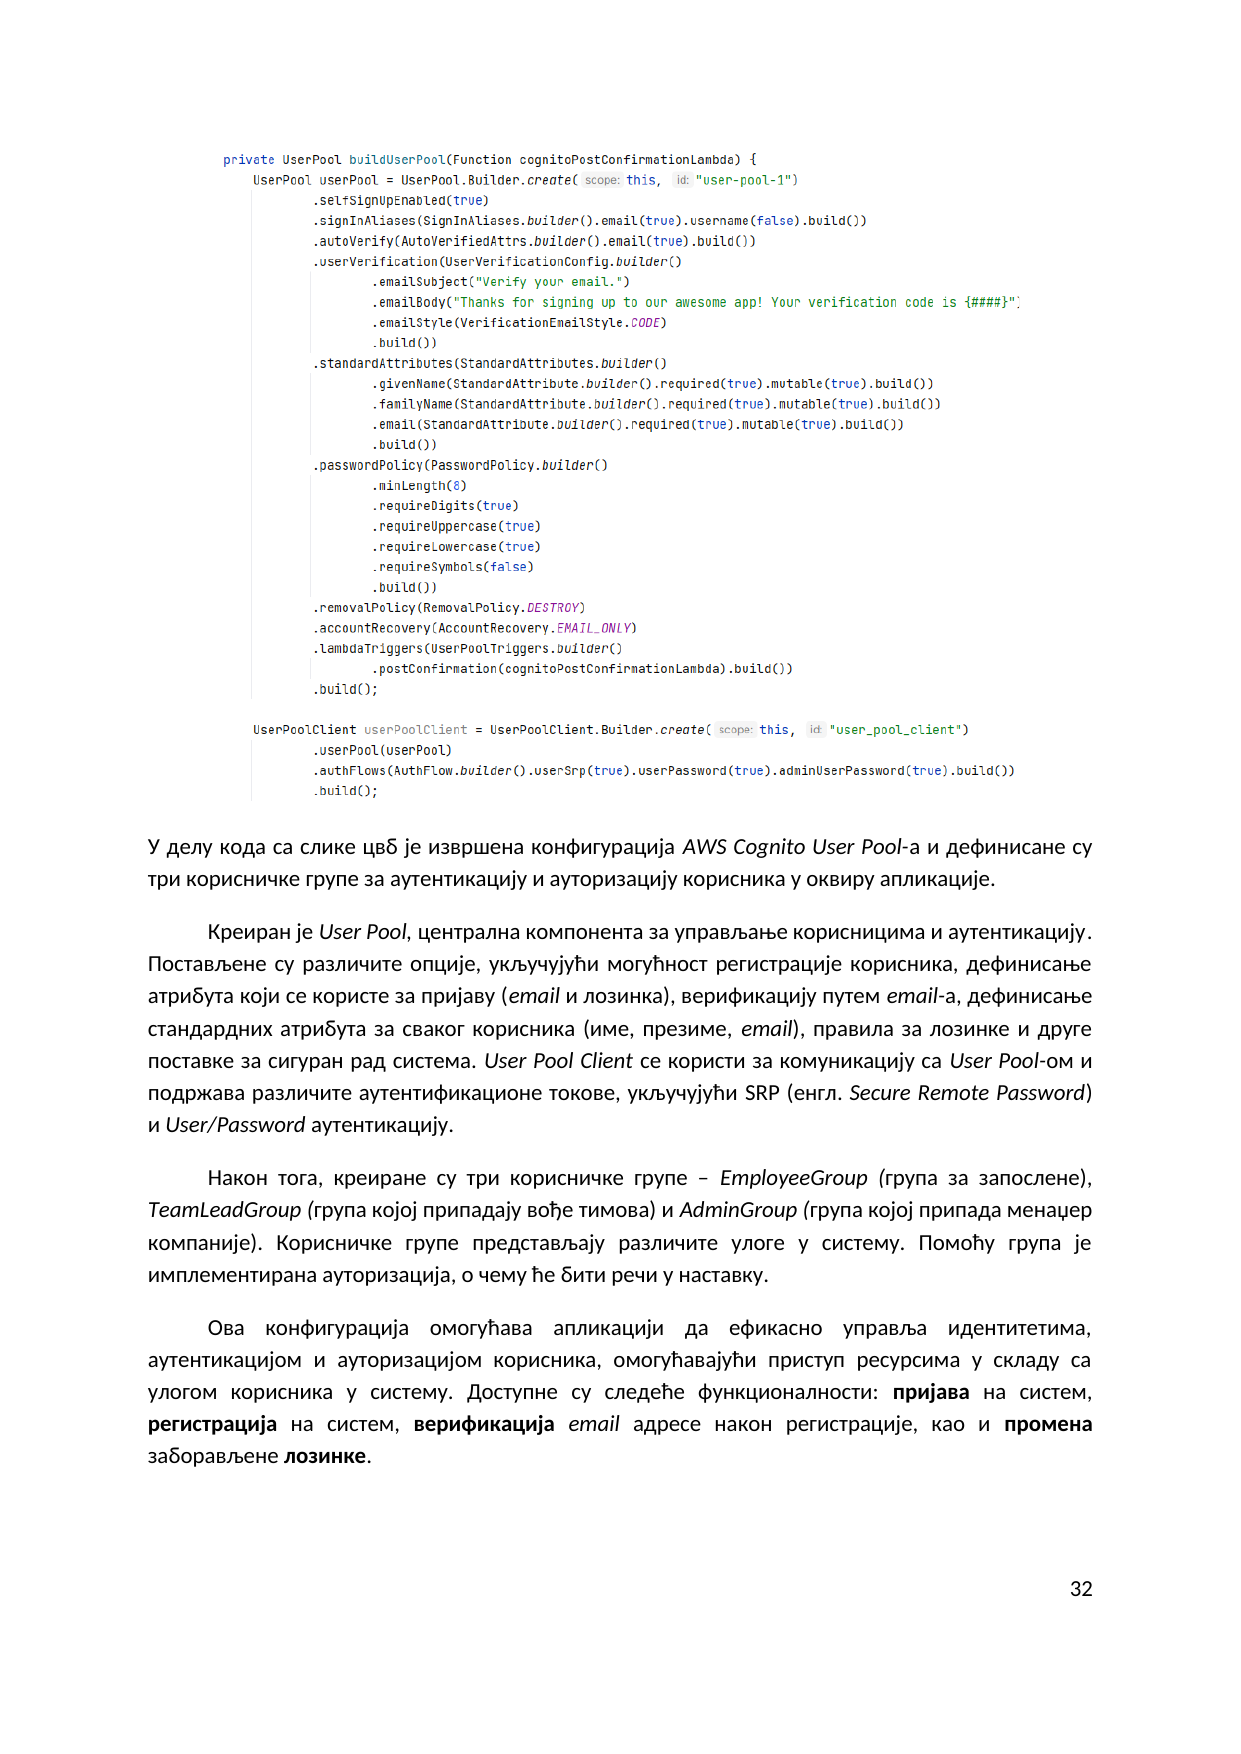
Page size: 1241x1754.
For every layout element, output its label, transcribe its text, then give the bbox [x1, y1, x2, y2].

text Креиран је User Pool, централна компонента за управљање корисницима и аутентикацију. Постављене су различите опције, укључујући могућност регистрације корисника, дефинисање атрибута који се користе за пријаву (email и лозинка), верификацију путем email-а, дефинисање стандардних атрибута за сваког корисника (име, презиме, email), правила за лозинке и друге поставке за сигуран рад система. User Pool Client се користи за комуникацију са User Pool-ом и подржава различите аутентификационе токове, укључујући SRP (енгл. Secure Remote Password) и User/Password аутентикацију. [148, 917, 1093, 1138]
text Након тога, креиране су три корисничке групе – EmployeeGroup (група за запослене), TeamLeadGroup (група којој припадају вође тимова) и AdminGroup (група којој припада менаџер компаније). Корисничке групе представљају различите улоге у систему. Помоћу група је имплементирана ауторизација, о чему ће бити речи у наставку. [148, 1163, 1093, 1288]
text У делу кода са слике цвб је извршена конфигурација AWS Cognito User Pool-а и дефинисане су три корисничке групе за аутентикацију и ауторизацију корисника у оквиру апликације. [148, 832, 1093, 892]
picture [221, 147, 1020, 807]
text Ова конфигурација омогућава апликацији да ефикасно управља идентитетима, аутентикацијом и ауторизацијом корисника, омогућавајући приступ ресурсима у складу са улогом корисника у систему. Доступне су следеће функционалности: пријава на систем, регистрација на систем, верификација email адресе након регистрације, као и промена заборављене лозинке. [148, 1313, 1093, 1470]
